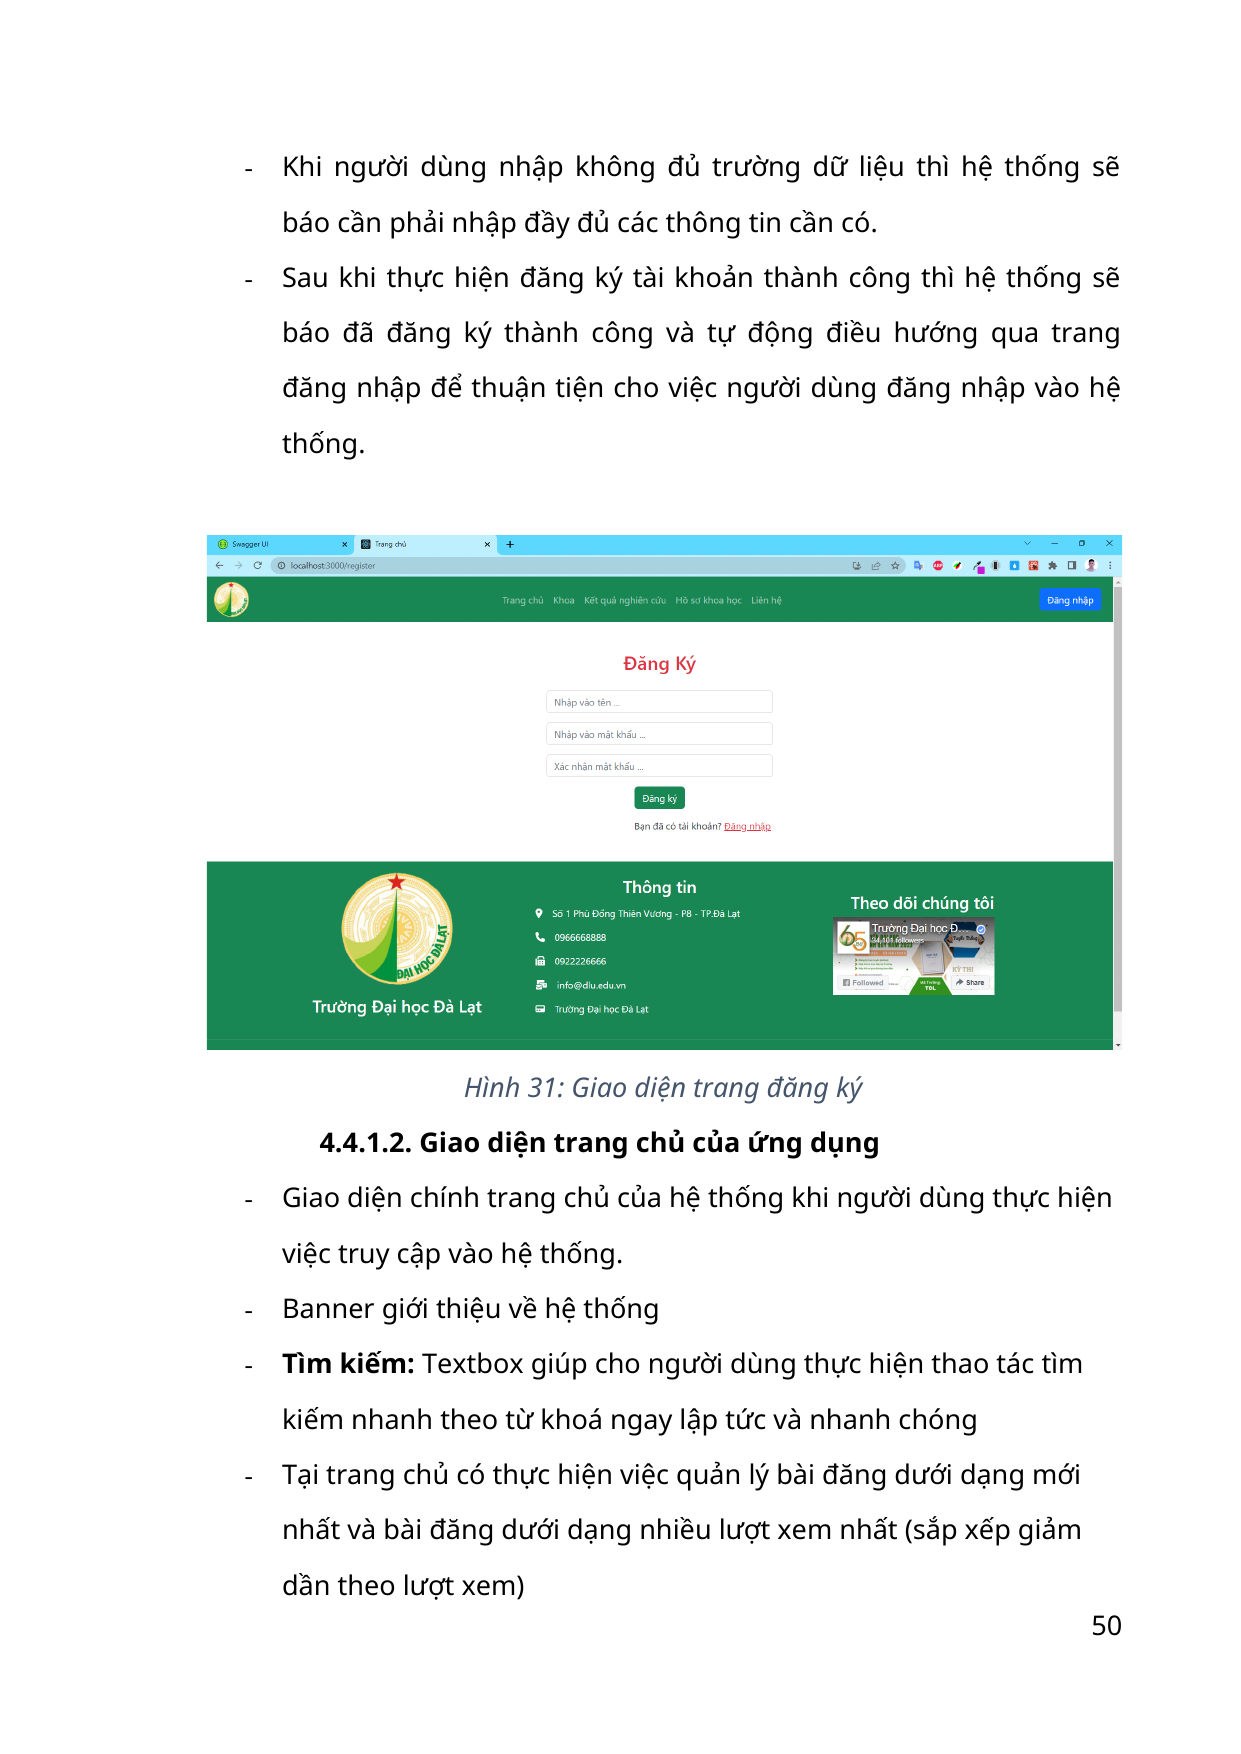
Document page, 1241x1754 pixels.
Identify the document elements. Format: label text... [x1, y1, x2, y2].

list Giao diện chính trang chủ của hệ thống khi người dùng thực hiện việc truy cập vào hệ thống. [244, 1179, 1122, 1271]
subtitle 4.4.1.2. Giao diện trang chủ của ứng dụng [319, 1123, 1122, 1160]
list Tìm kiếm: Textbox giúp cho người dùng thực hiện thao tác tìm kiếm nhanh theo từ khoá ngay lập tức và nhanh chóng [244, 1345, 1122, 1437]
list Sau khi thực hiện đăng ký tài khoản thành công thì hệ thống sẽ báo đã đăng ký thành công và tự động điều hướng qua trang đăng nhập để thuận tiện cho việc người dùng đăng nhập vào hệ thống. [244, 258, 1122, 461]
picture [206, 535, 1123, 1050]
list Khi người dùng nhập không đủ trường dữ liệu thì hệ thống sẽ báo cần phải nhập đầy đủ các thông tin cần có. [244, 148, 1122, 240]
list Tại trang chủ có thực hiện việc quản lý bài đăng dưới dạng mới nhất và bài đăng dưới dạng nhiều lượt xem nhất (sắp xếp giảm dần theo lượt xem) [244, 1455, 1122, 1603]
text Hình 31: Giao diện trang đăng ký [207, 1068, 1122, 1105]
list Banner giới thiệu về hệ thống [244, 1289, 1122, 1326]
